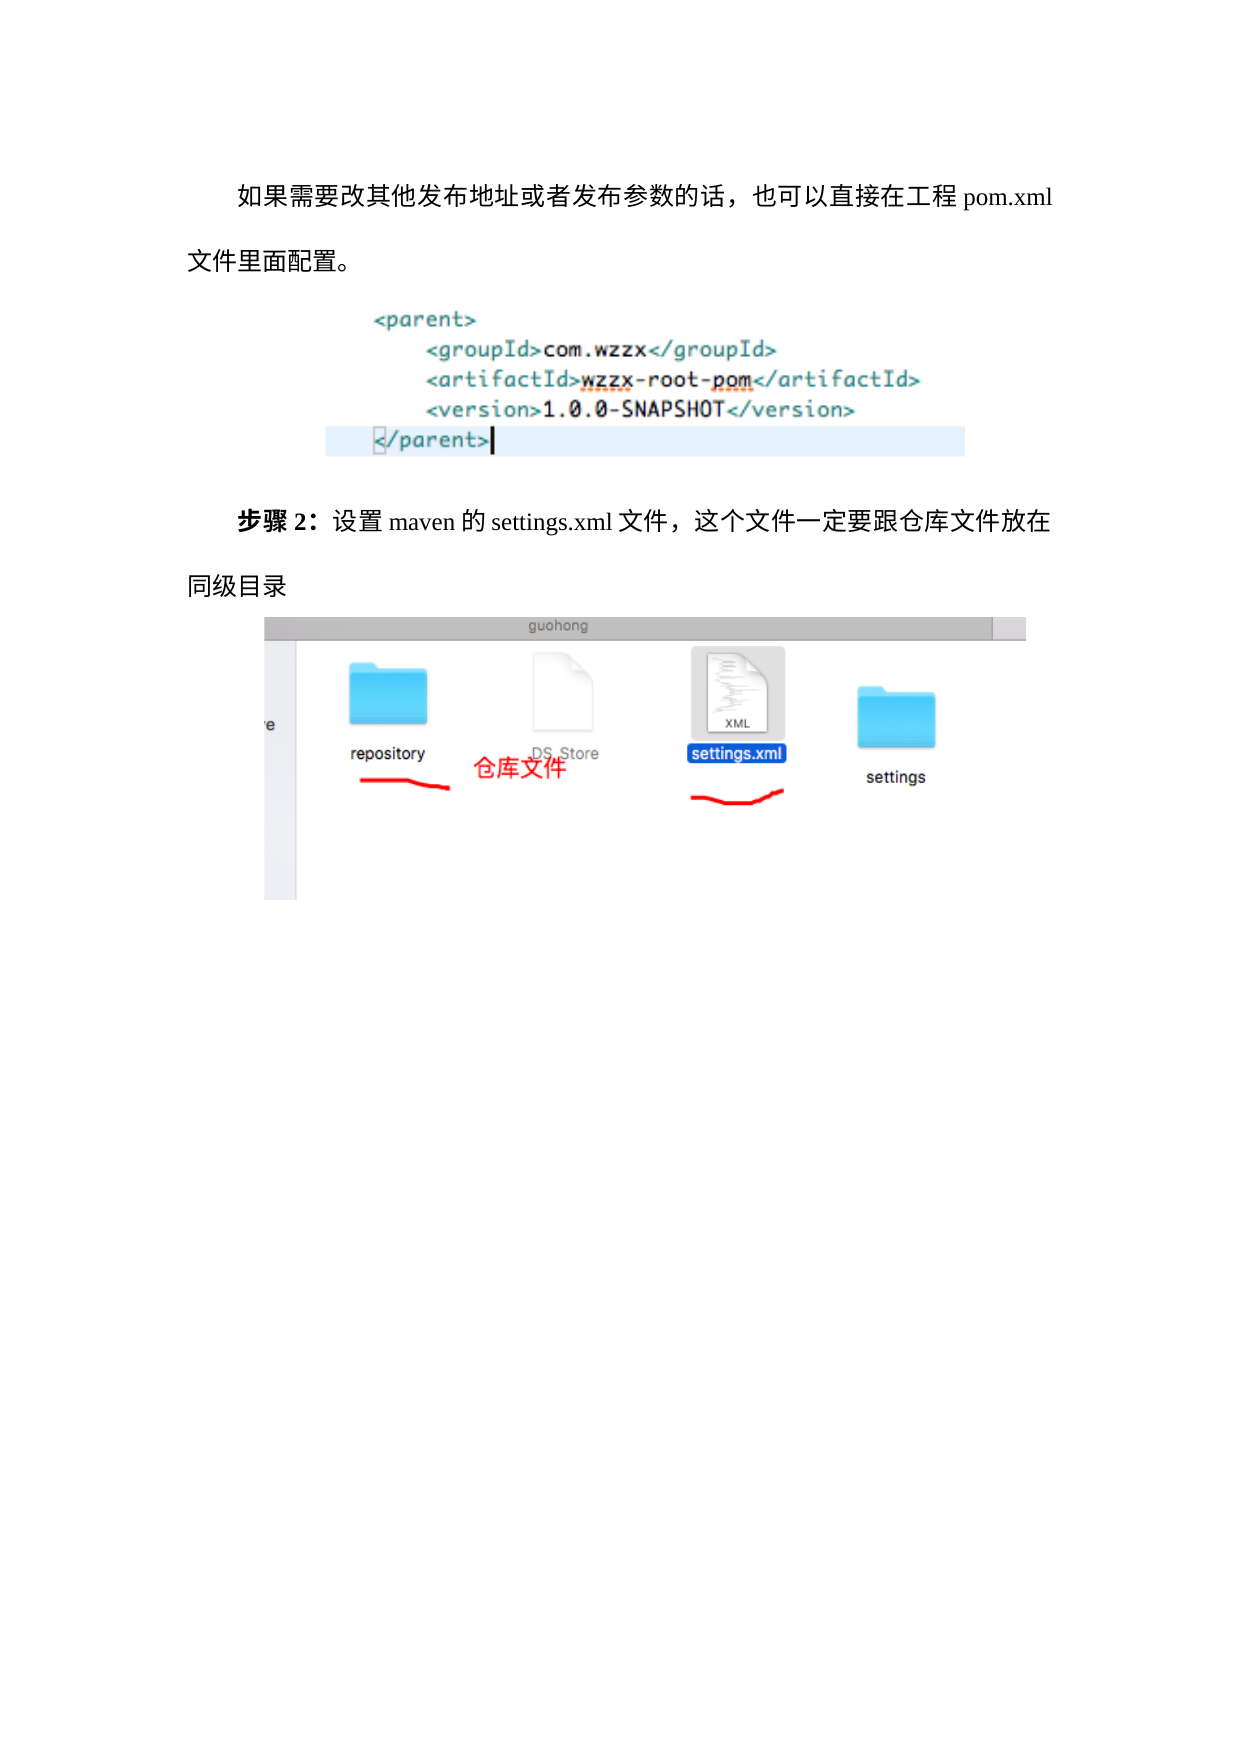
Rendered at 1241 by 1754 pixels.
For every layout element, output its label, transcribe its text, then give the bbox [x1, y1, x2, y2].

text 步骤2：设置maven的settings.xml文件，这个文件一定要跟仓库文件放在同级目录 [187, 487, 1053, 617]
text 如果需要改其他发布地址或者发布参数的话，也可以直接在工程pom.xml文件里面配置。 [187, 162, 1053, 292]
picture [264, 617, 1027, 900]
picture [325, 292, 965, 470]
